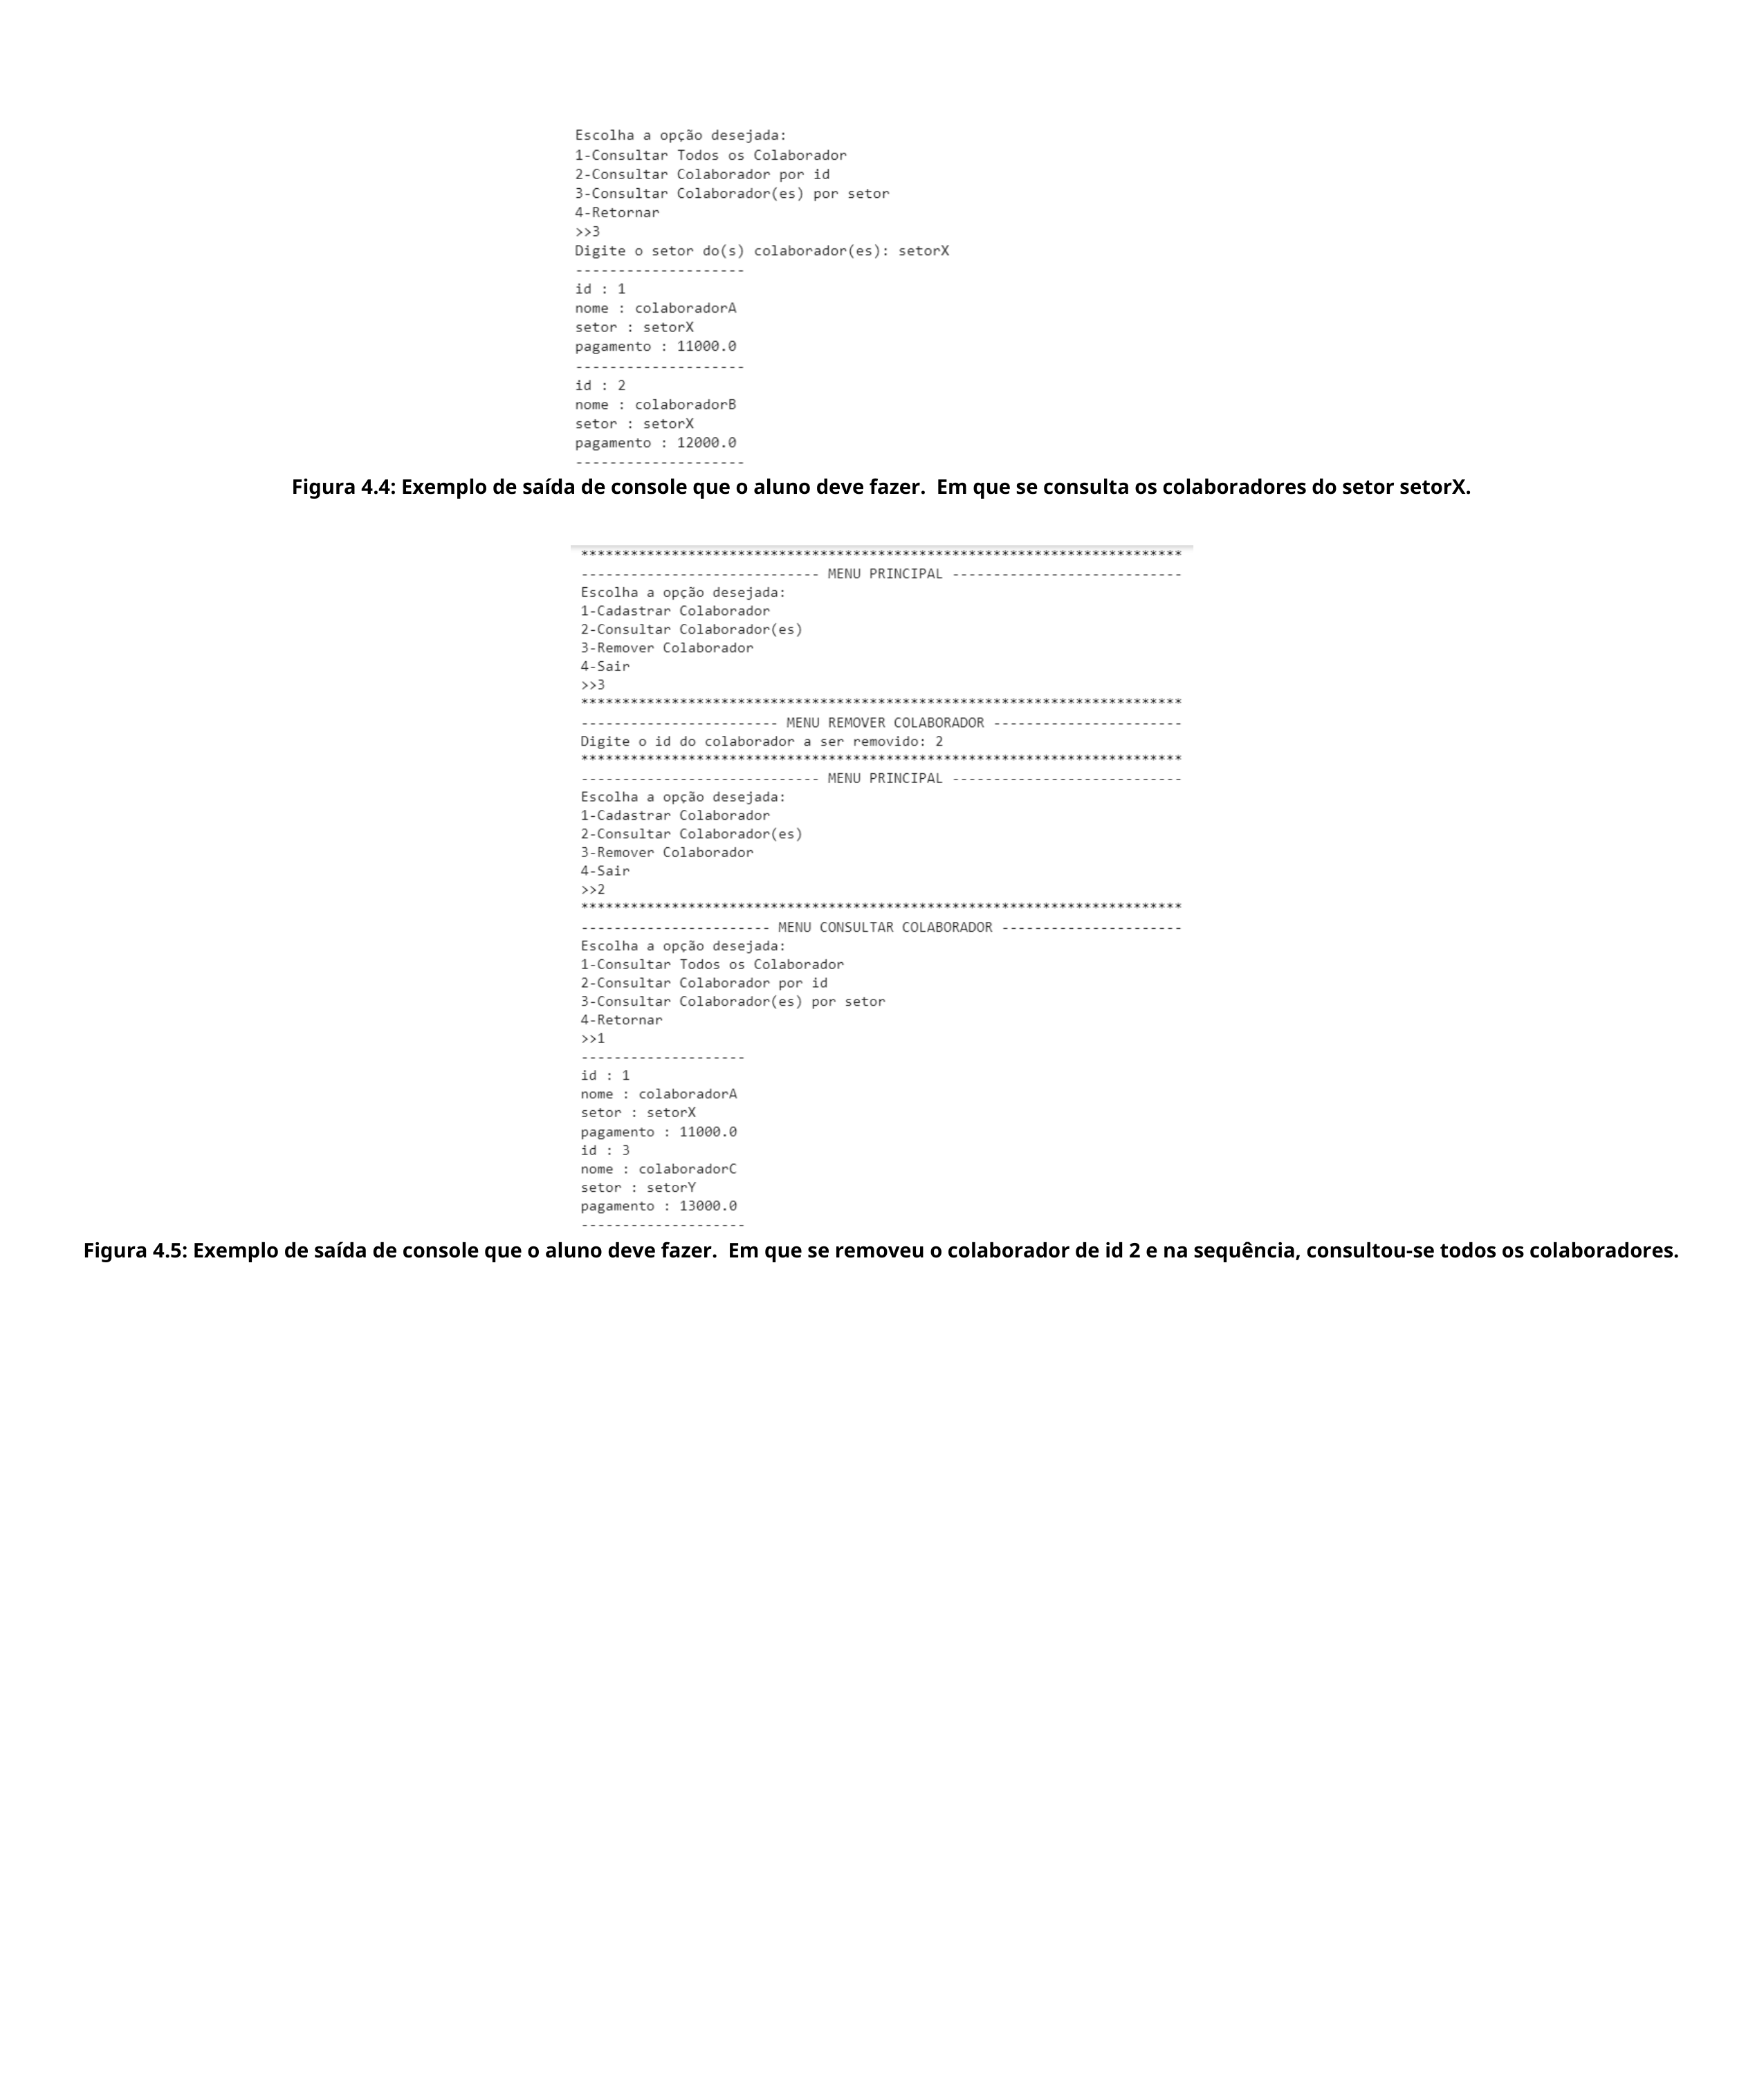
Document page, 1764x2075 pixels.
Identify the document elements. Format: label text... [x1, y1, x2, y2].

picture [571, 124, 1194, 470]
text Figura 4.4: Exemplo de saída de console que o aluno deve fazer. Em que se consulta os colaboradores do setor setorX. [52, 472, 1712, 500]
picture [571, 540, 1194, 1234]
text Figura 4.5: Exemplo de saída de console que o aluno deve fazer. Em que se removeu o colaborador de id 2 e na sequência, consultou-se todos os colaboradores. [52, 1236, 1712, 1264]
